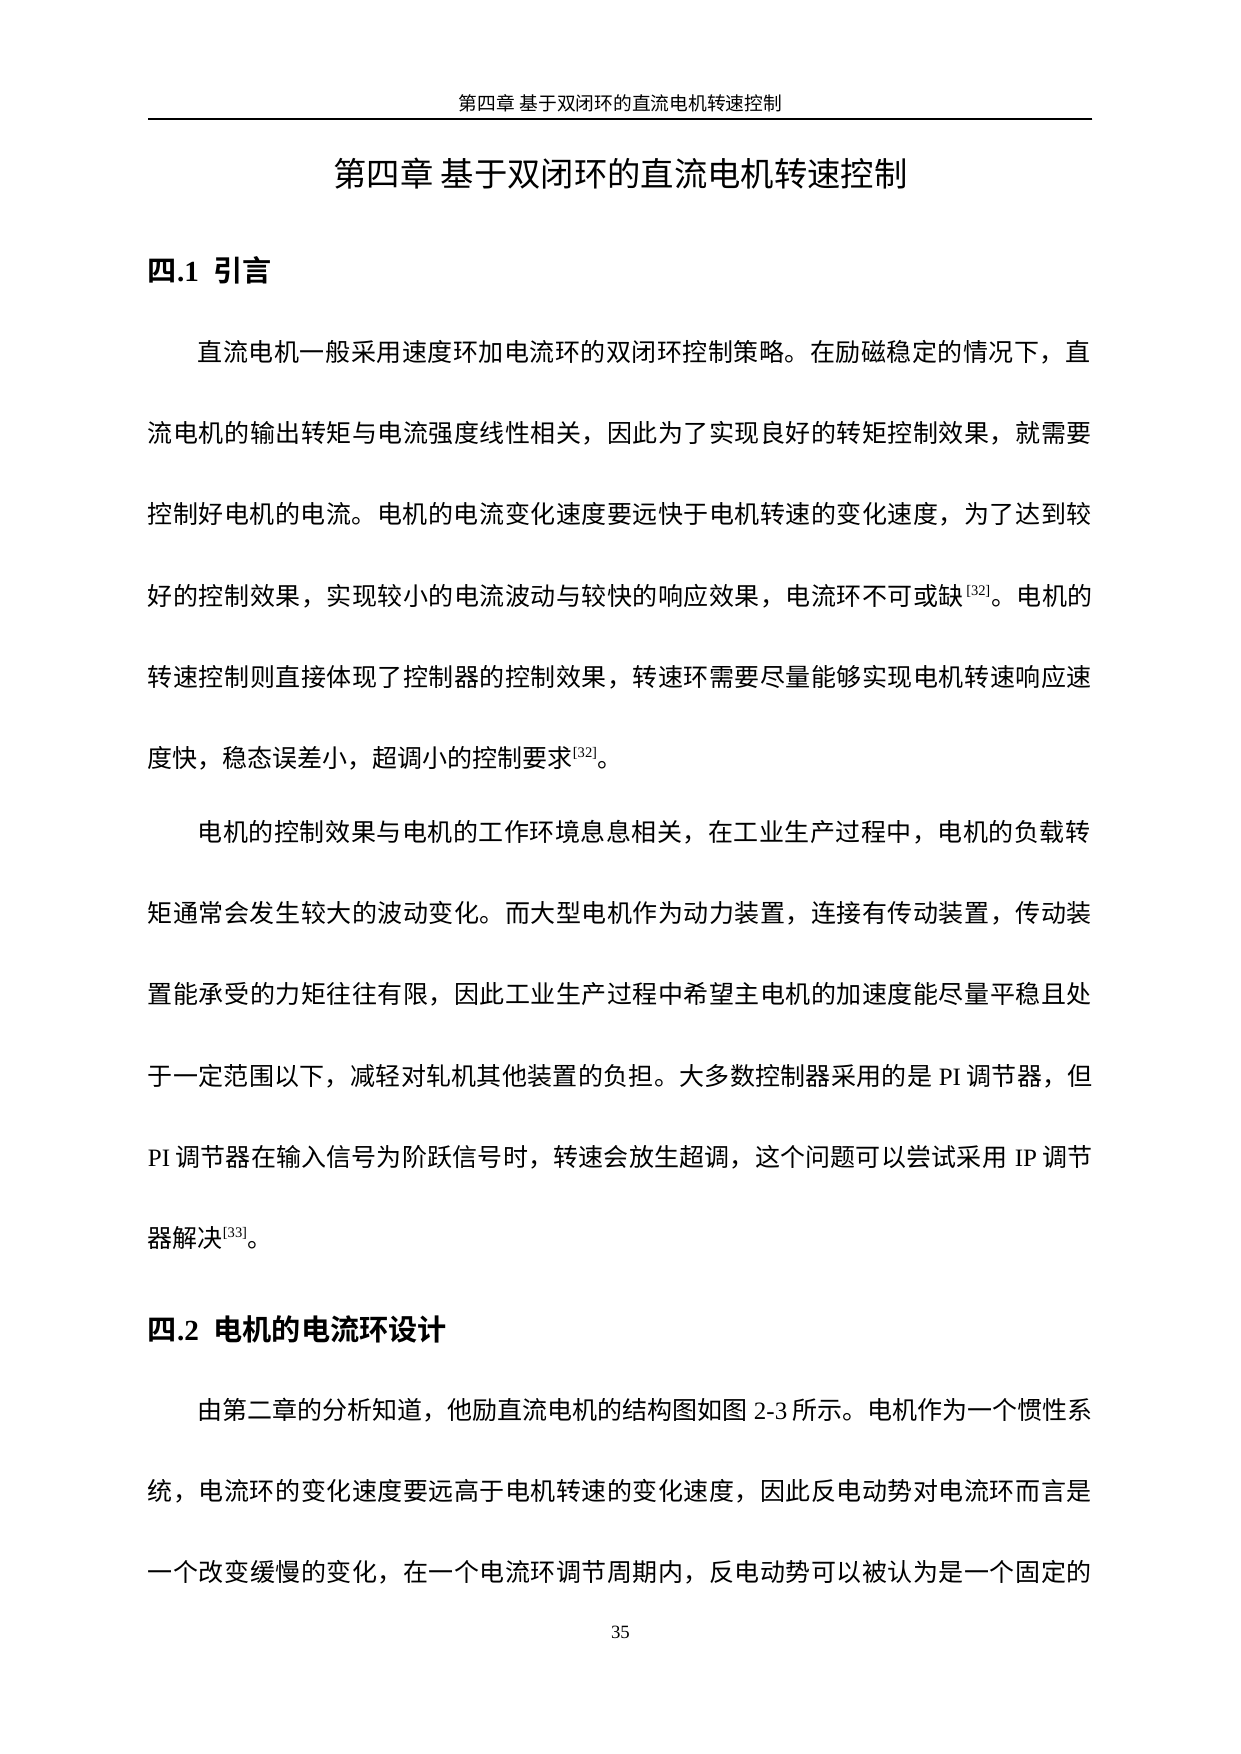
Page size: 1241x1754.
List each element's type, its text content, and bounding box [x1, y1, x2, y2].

subtitle 基于双闭环的直流电机转速控制 [148, 139, 1092, 204]
subtitle 引言 [148, 237, 1092, 302]
text 电机的控制效果与电机的工作环境息息相关，在工业生产过程中，电机的负载转矩通常会发生较大的波动变化。而大型电机作为动力装置，连接有传动装置，传动装置能承受的力矩往往有限，因此工业生产过程中希望主电机的加速度能尽量平稳且处于一定范围以下，减轻对轧机其他装置的负担。大多数控制器采用的是PI调节器，但PI调节器在输入信号为阶跃信号时，转速会放生超调，这个问题可以尝试采用IP调节器解决[33]。 [148, 798, 1092, 1269]
text 直流电机一般采用速度环加电流环的双闭环控制策略。在励磁稳定的情况下，直流电机的输出转矩与电流强度线性相关，因此为了实现良好的转矩控制效果，就需要控制好电机的电流。电机的电流变化速度要远快于电机转速的变化速度，为了达到较好的控制效果，实现较小的电流波动与较快的响应效果，电流环不可或缺[32]。电机的转速控制则直接体现了控制器的控制效果，转速环需要尽量能够实现电机转速响应速度快，稳态误差小，超调小的控制要求[32]。 [148, 318, 1092, 789]
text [148, 1376, 1092, 1603]
subtitle 电机的电流环设计 [148, 1295, 1092, 1360]
